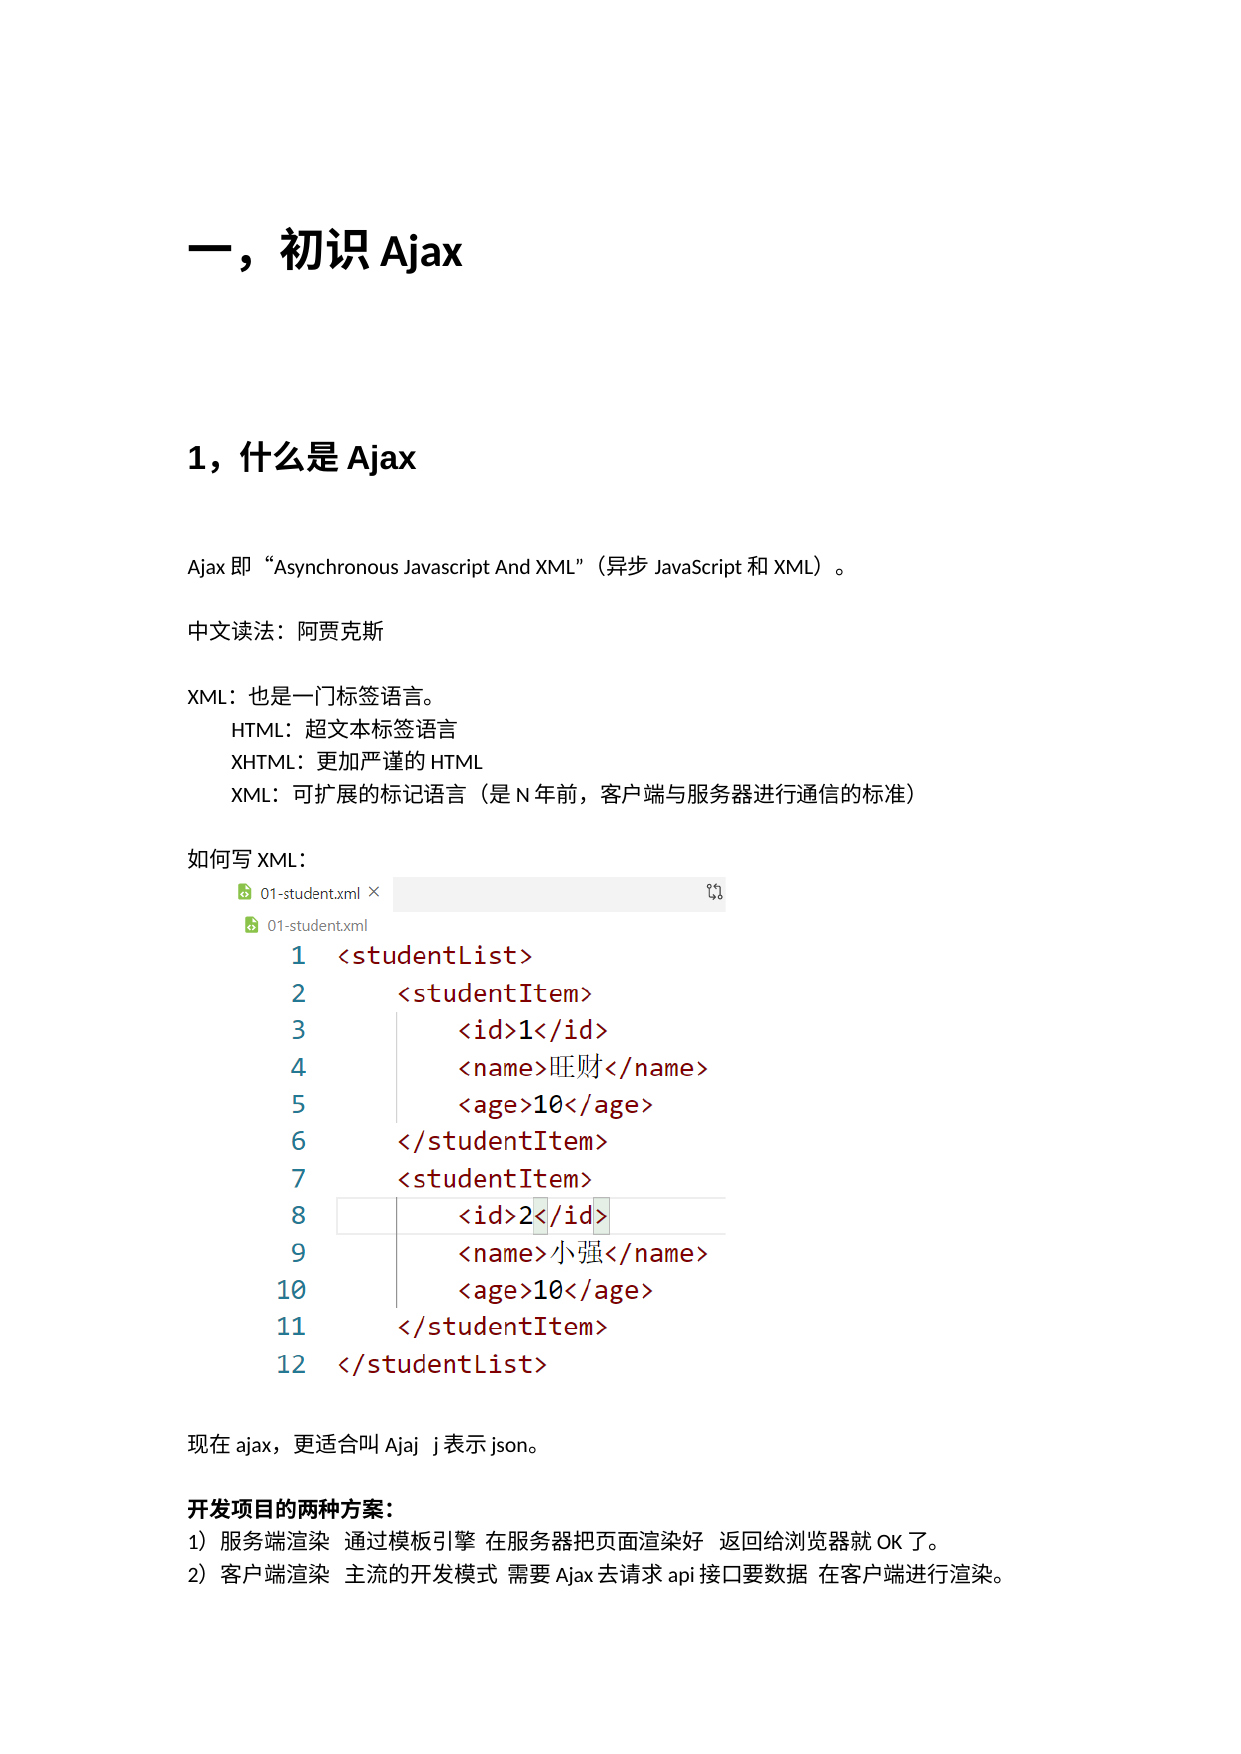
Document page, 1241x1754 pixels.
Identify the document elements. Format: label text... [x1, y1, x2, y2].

list XML：可扩展的标记语言（是N年前，客户端与服务器进行通信的标准） [187, 776, 1053, 809]
subtitle 什么是Ajax [187, 422, 1053, 487]
list 服务端渲染 通过模板引擎 在服务器把页面渲染好 返回给浏览器就OK了。 [187, 1524, 1053, 1556]
picture [231, 877, 726, 1385]
list Ajax 即“Asynchronous Javascript And XML”（异步 JavaScript 和 XML）。 [187, 549, 1053, 581]
list 客户端渲染 主流的开发模式 需要Ajax去请求api接口要数据 在客户端进行渲染。 [187, 1556, 1053, 1589]
list XML：也是一门标签语言。 [187, 679, 1053, 711]
list 开发项目的两种方案： [187, 1491, 1053, 1524]
list XHTML：更加严谨的HTML [187, 744, 1053, 776]
list HTML：超文本标签语言 [187, 711, 1053, 744]
subtitle 初识Ajax [187, 197, 1053, 295]
list 中文读法：阿贾克斯 [187, 614, 1053, 646]
list 现在ajax，更适合叫Ajaj j表示json。 [187, 1426, 1053, 1459]
